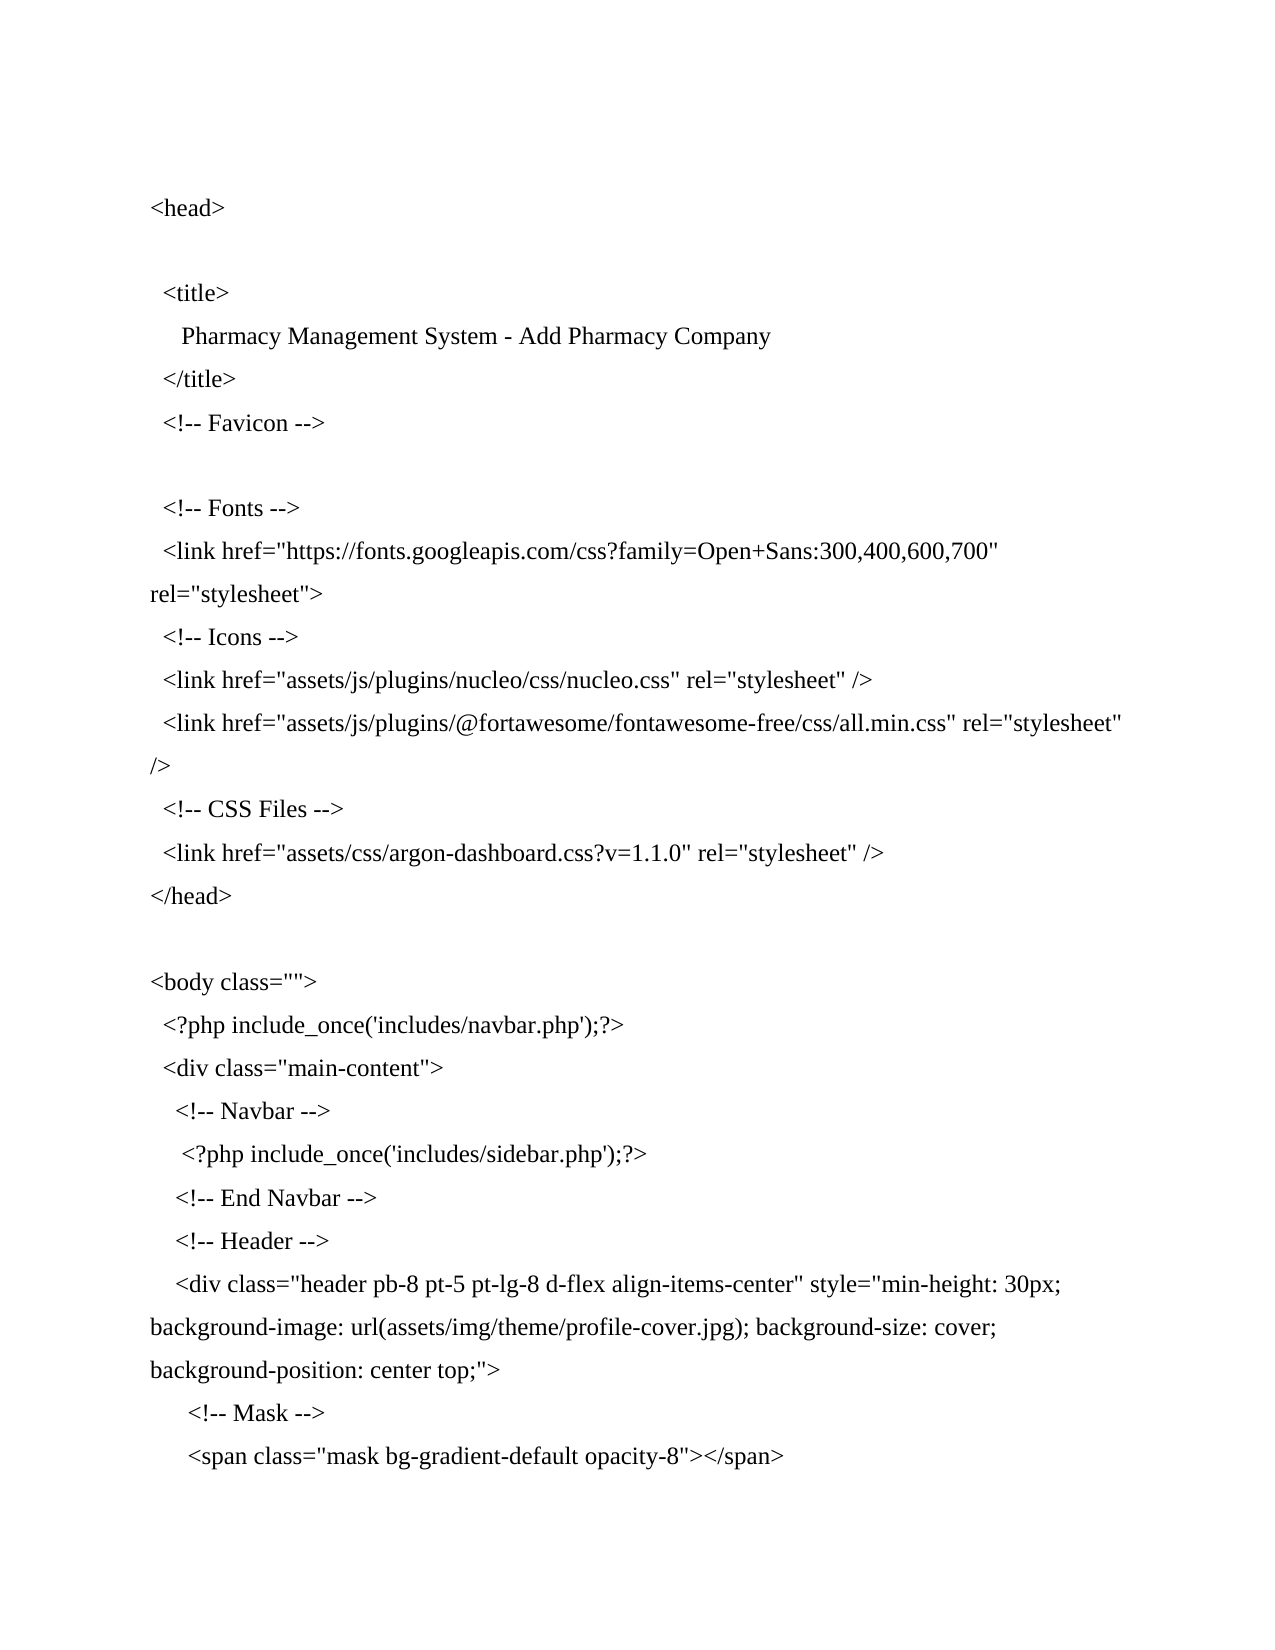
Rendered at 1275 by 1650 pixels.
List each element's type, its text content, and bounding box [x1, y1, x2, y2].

text <link href="assets/js/plugins/@fortawesome/fontawesome-free/css/all.min.css" rel="stylesheet" /> [150, 708, 1125, 780]
text <?php include_once('includes/sidebar.php');?> [150, 1139, 1125, 1168]
text <link href="assets/css/argon-dashboard.css?v=1.1.0" rel="stylesheet" /> [150, 838, 1125, 866]
text <!-- Icons --> [150, 622, 1125, 651]
text Pharmacy Management System - Add Pharmacy Company [150, 321, 1125, 350]
text <span class="mask bg-gradient-default opacity-8"></span> [150, 1441, 1125, 1470]
text <!-- Fonts --> [150, 493, 1125, 521]
text <head> [150, 193, 1125, 222]
text <?php include_once('includes/navbar.php');?> [150, 1010, 1125, 1039]
text <!-- Navbar --> [150, 1096, 1125, 1125]
text <!-- CSS Files --> [150, 794, 1125, 823]
text <body class=""> [150, 967, 1125, 996]
text </head> [150, 881, 1125, 909]
text <!-- Mask --> [150, 1398, 1125, 1427]
text <link href="https://fonts.googleapis.com/css?family=Open+Sans:300,400,600,700" rel="stylesheet"> [150, 536, 1125, 608]
text <!-- End Navbar --> [150, 1183, 1125, 1211]
text <!-- Header --> [150, 1226, 1125, 1254]
text </title> [150, 364, 1125, 393]
text <link href="assets/js/plugins/nucleo/css/nucleo.css" rel="stylesheet" /> [150, 665, 1125, 694]
text <title> [150, 278, 1125, 307]
text <div class="main-content"> [150, 1053, 1125, 1082]
text <!-- Favicon --> [150, 408, 1125, 436]
text <div class="header pb-8 pt-5 pt-lg-8 d-flex align-items-center" style="min-height: 30px; background-image: url(assets/img/theme/profile-cover.jpg); background-size: cover; background-position: center top;"> [150, 1269, 1125, 1384]
